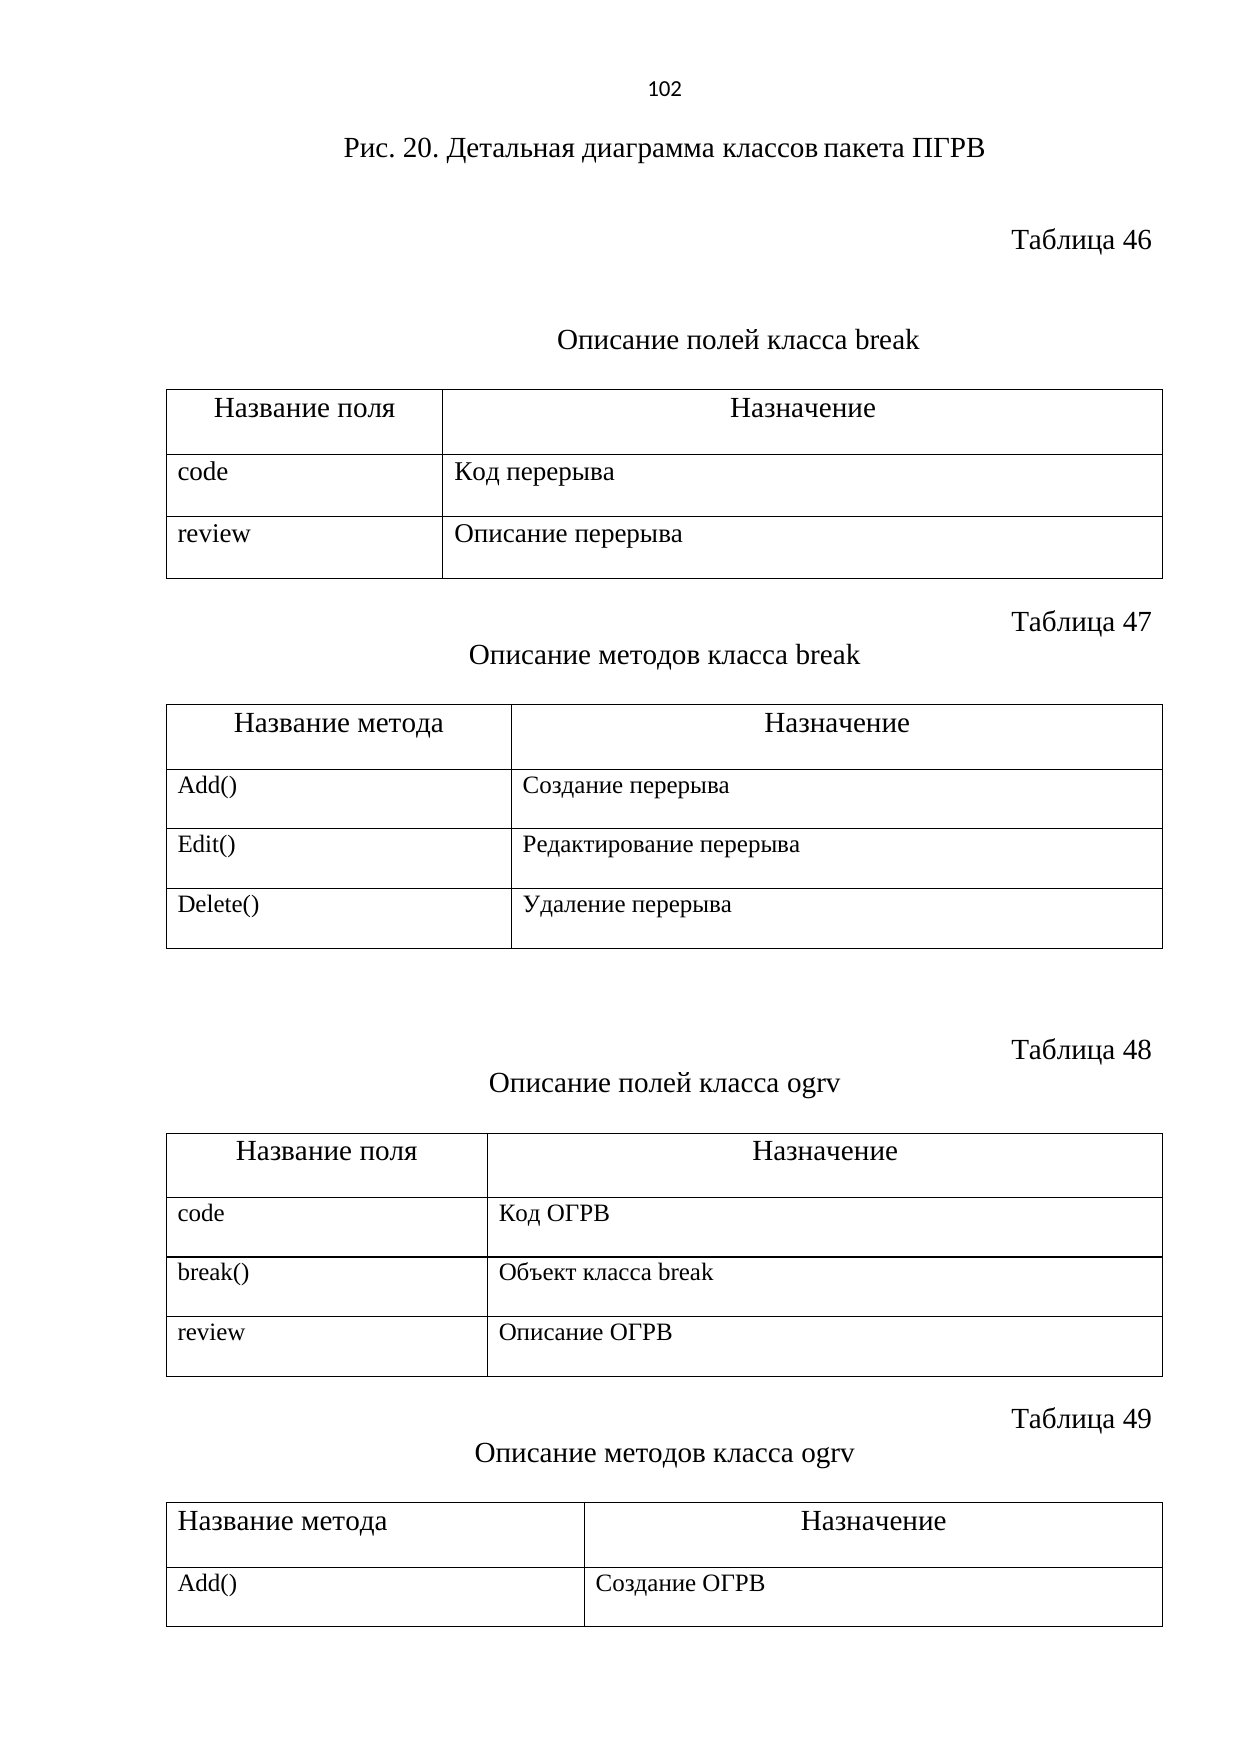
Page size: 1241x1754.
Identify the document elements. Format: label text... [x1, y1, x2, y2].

text Рис. 20. Детальная диаграмма классов пакета ПГРВ [177, 130, 1152, 163]
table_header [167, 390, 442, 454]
text Таблица 49 [251, 1402, 1152, 1435]
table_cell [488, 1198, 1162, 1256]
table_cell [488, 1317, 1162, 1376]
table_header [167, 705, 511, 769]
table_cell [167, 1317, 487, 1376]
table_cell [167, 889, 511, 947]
text Описание полей класса break [251, 322, 1152, 356]
text Описание полей класса ogrv [177, 1066, 1152, 1099]
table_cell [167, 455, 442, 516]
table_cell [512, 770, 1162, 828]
text Таблица 48 [251, 1032, 1152, 1066]
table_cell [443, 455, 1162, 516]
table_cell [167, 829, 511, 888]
text Описание методов класса ogrv [177, 1435, 1152, 1469]
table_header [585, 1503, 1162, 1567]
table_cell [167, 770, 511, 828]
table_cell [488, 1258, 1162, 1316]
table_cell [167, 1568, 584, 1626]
text Таблица 46 [251, 222, 1152, 255]
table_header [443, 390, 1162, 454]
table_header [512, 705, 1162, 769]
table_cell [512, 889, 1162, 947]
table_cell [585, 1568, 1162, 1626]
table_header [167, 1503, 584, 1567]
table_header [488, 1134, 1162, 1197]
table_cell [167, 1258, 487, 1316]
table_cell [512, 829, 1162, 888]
text Описание методов класса break [177, 637, 1152, 671]
text Таблица 47 [177, 604, 1152, 637]
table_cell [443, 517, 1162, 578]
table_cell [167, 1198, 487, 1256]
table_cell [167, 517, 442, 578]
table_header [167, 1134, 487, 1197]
